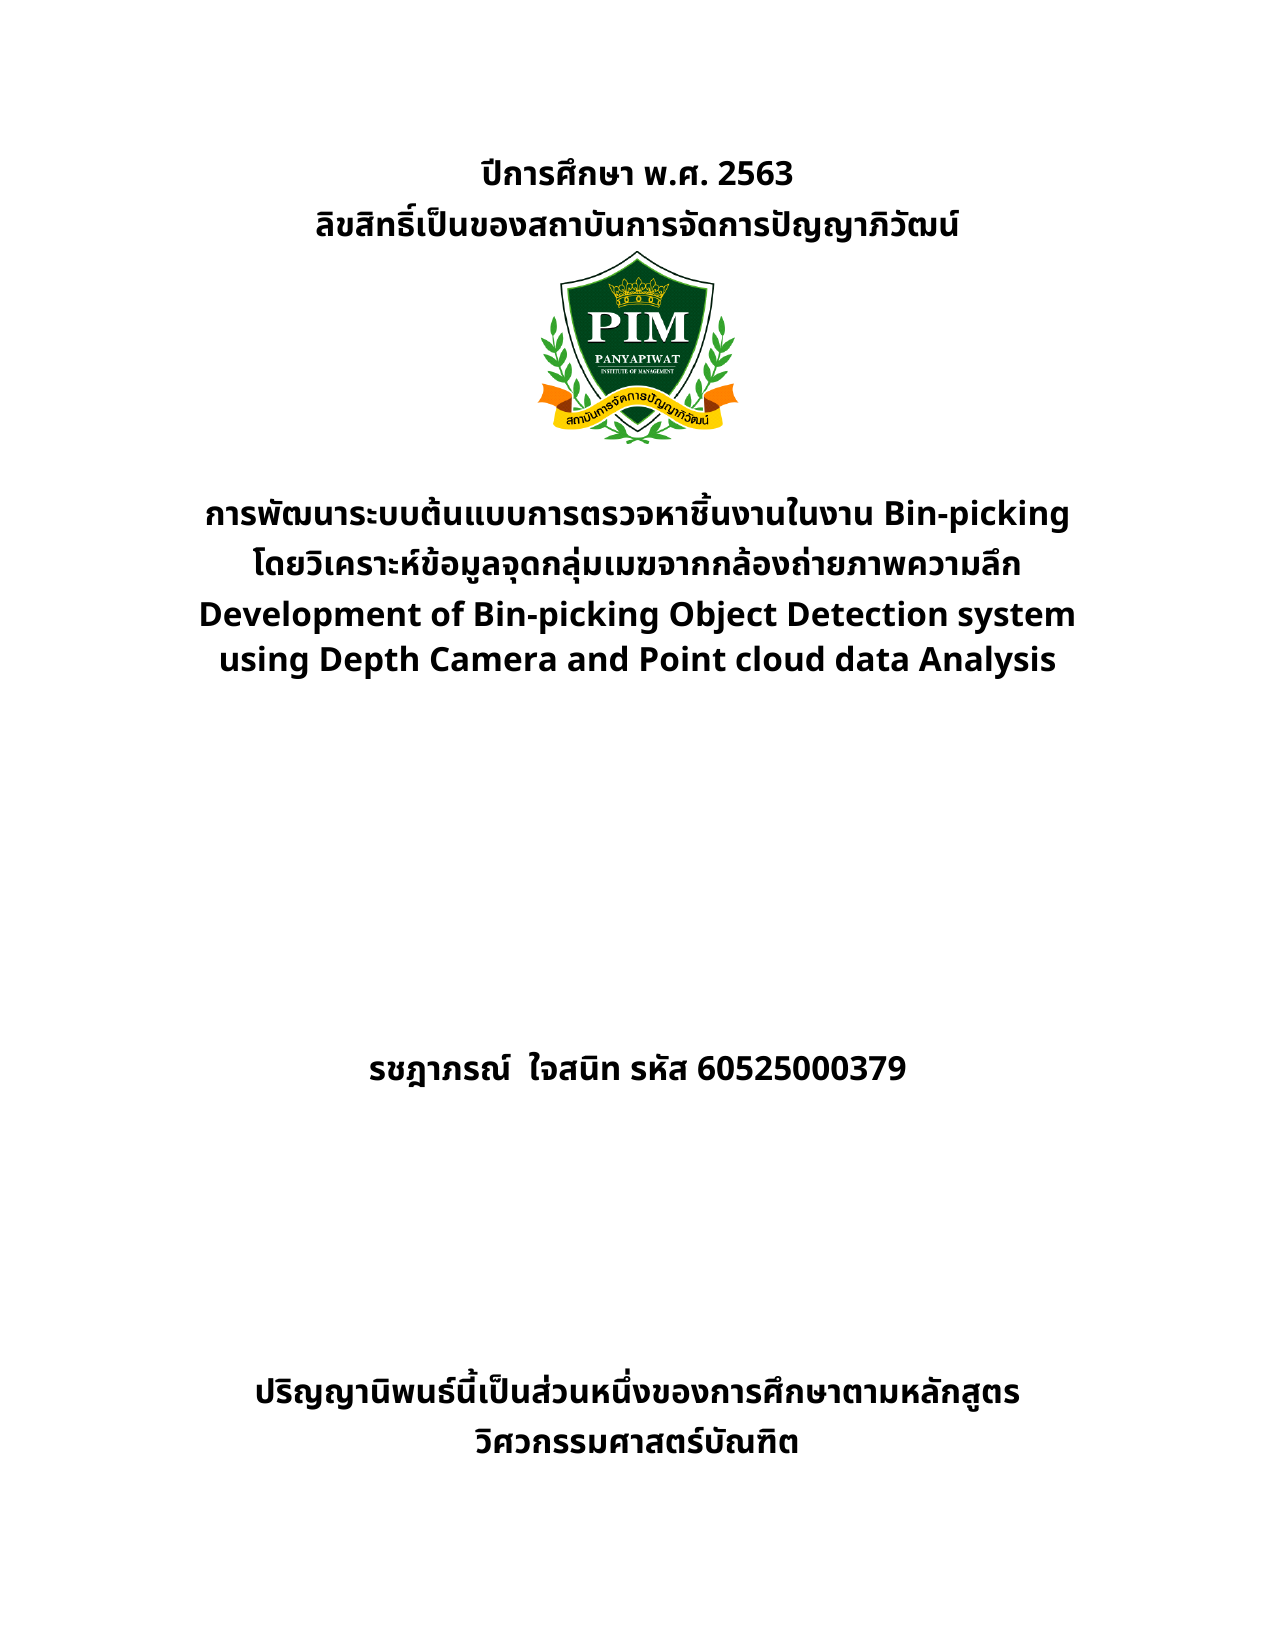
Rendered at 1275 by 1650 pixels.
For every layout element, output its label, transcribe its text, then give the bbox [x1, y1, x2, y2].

text ปริญญานิพนธ์นี้เป็นส่วนหนึ่งของการศึกษาตามหลักสูตรวิศวกรรมศาสตร์บัณฑิต [150, 1368, 1125, 1469]
text การพัฒนาระบบต้นแบบการตรวจหาชิ้นงานในงาน Bin-picking [150, 489, 1125, 540]
text โดยวิเคราะห์ข้อมูลจุดกลุ่มเมฆจากกล้องถ่ายภาพความลึก [150, 540, 1125, 591]
picture [533, 251, 742, 444]
text using Depth Camera and Point cloud data Analysis [150, 636, 1125, 681]
text Development of Bin-picking Object Detection system [150, 591, 1125, 636]
text รชฎาภรณ์ ใจสนิท รหัส 60525000379 [150, 1045, 1125, 1095]
text ปีการศึกษา พ.ศ. 2563 [150, 150, 1125, 201]
text ลิขสิทธิ์เป็นของสถาบันการจัดการปัญญาภิวัฒน์ [150, 201, 1125, 251]
